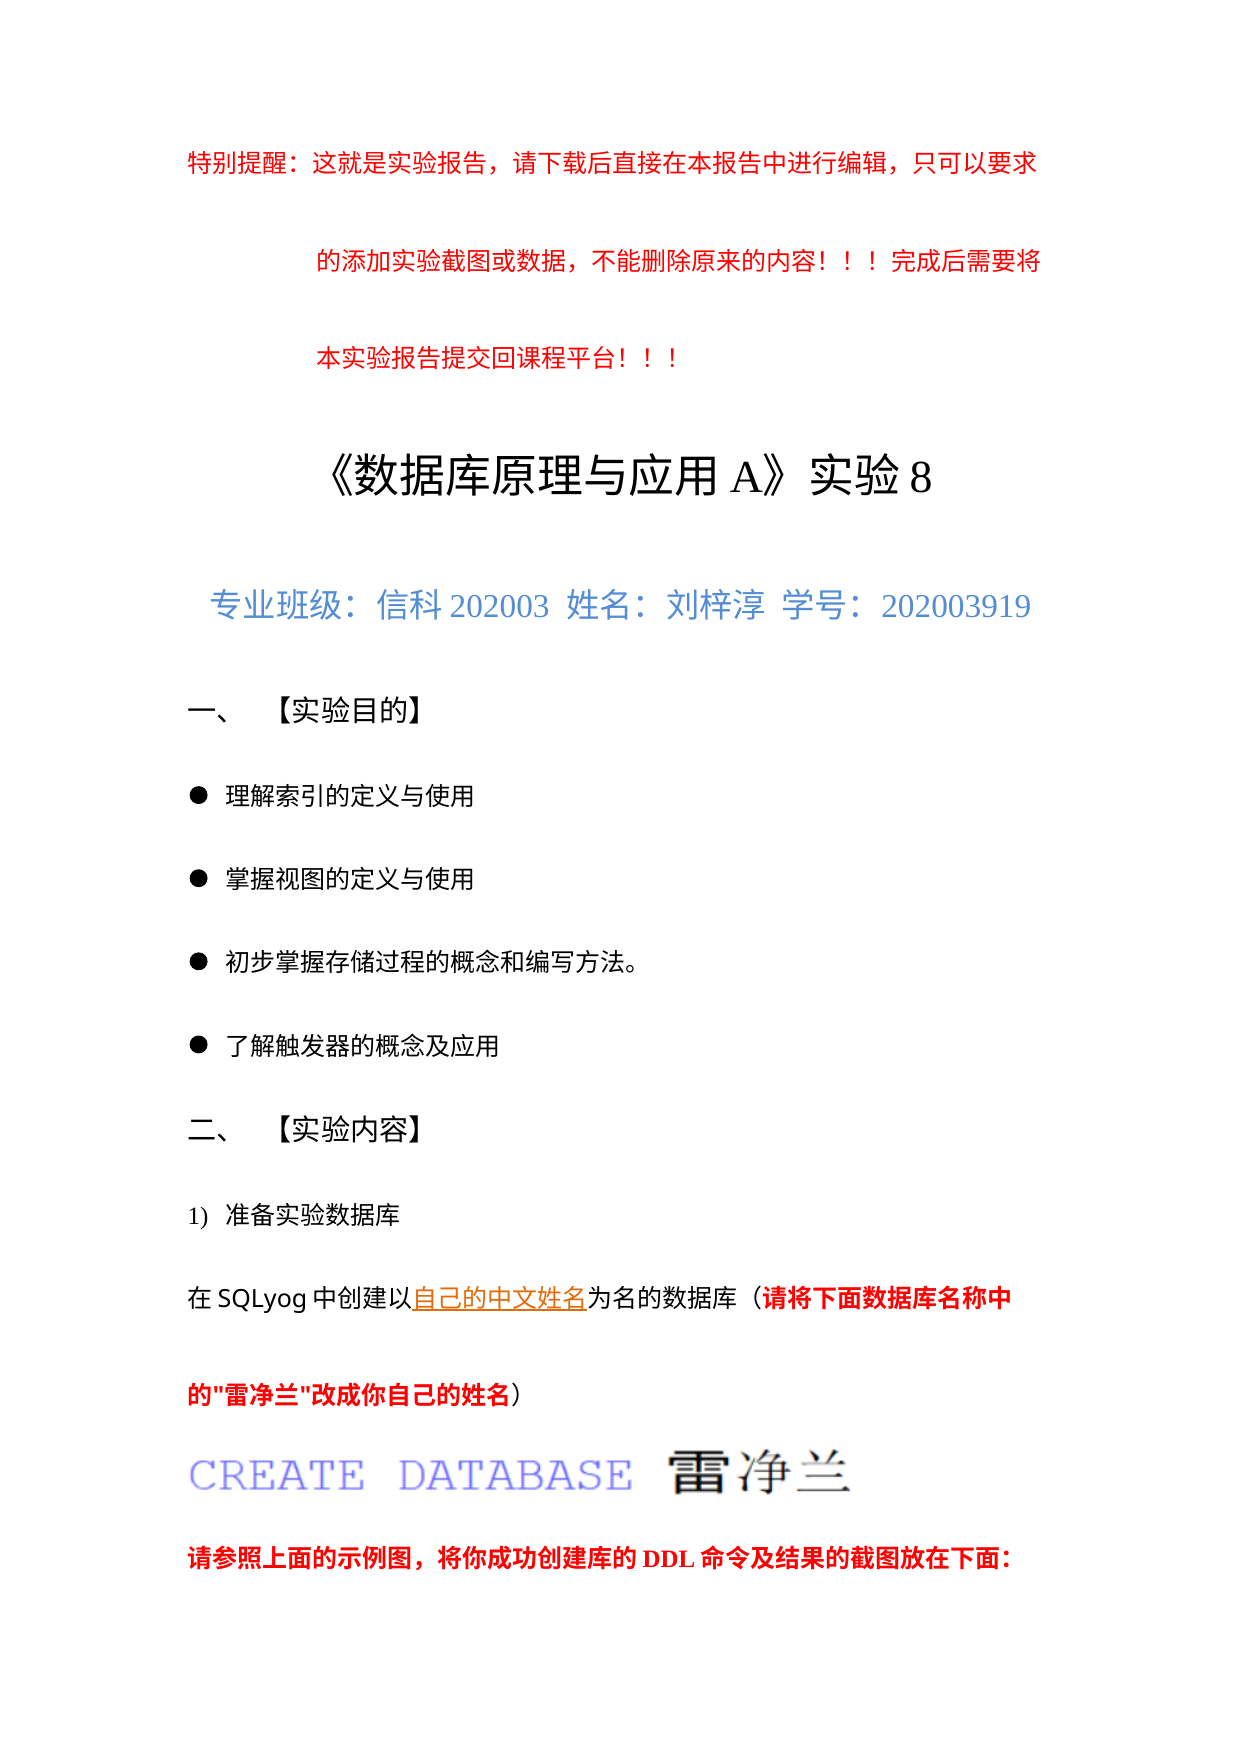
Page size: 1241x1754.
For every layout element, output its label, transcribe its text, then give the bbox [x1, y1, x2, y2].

text 请参照上面的示例图，将你成功创建库的DDL命令及结果的截图放在下面： [187, 1524, 1053, 1589]
list 准备实验数据库 [187, 1181, 1053, 1246]
list 【实验目的】 [187, 676, 1053, 741]
list 【实验内容】 [187, 1095, 1053, 1160]
text 专业班级：信科202003 姓名：刘梓淳 学号：202003919 [187, 571, 1053, 636]
list 掌握视图的定义与使用 [187, 845, 1053, 910]
list 在SQLyog中创建以自己的中文姓名为名的数据库（请将下面数据库名称中的"雷净兰"改成你自己的姓名） [187, 1264, 1053, 1426]
text 特别提醒：这就是实验报告，请下载后直接在本报告中进行编辑，只可以要求的添加实验截图或数据，不能删除原来的内容！！！完成后需要将本实验报告提交回课程平台！！！ [187, 129, 1053, 389]
list 理解索引的定义与使用 [187, 762, 1053, 827]
text 《数据库原理与应用A》实验8 [187, 424, 1053, 521]
list 初步掌握存储过程的概念和编写方法。 [187, 928, 1053, 993]
picture [187, 1444, 851, 1504]
list 了解触发器的概念及应用 [187, 1012, 1053, 1077]
